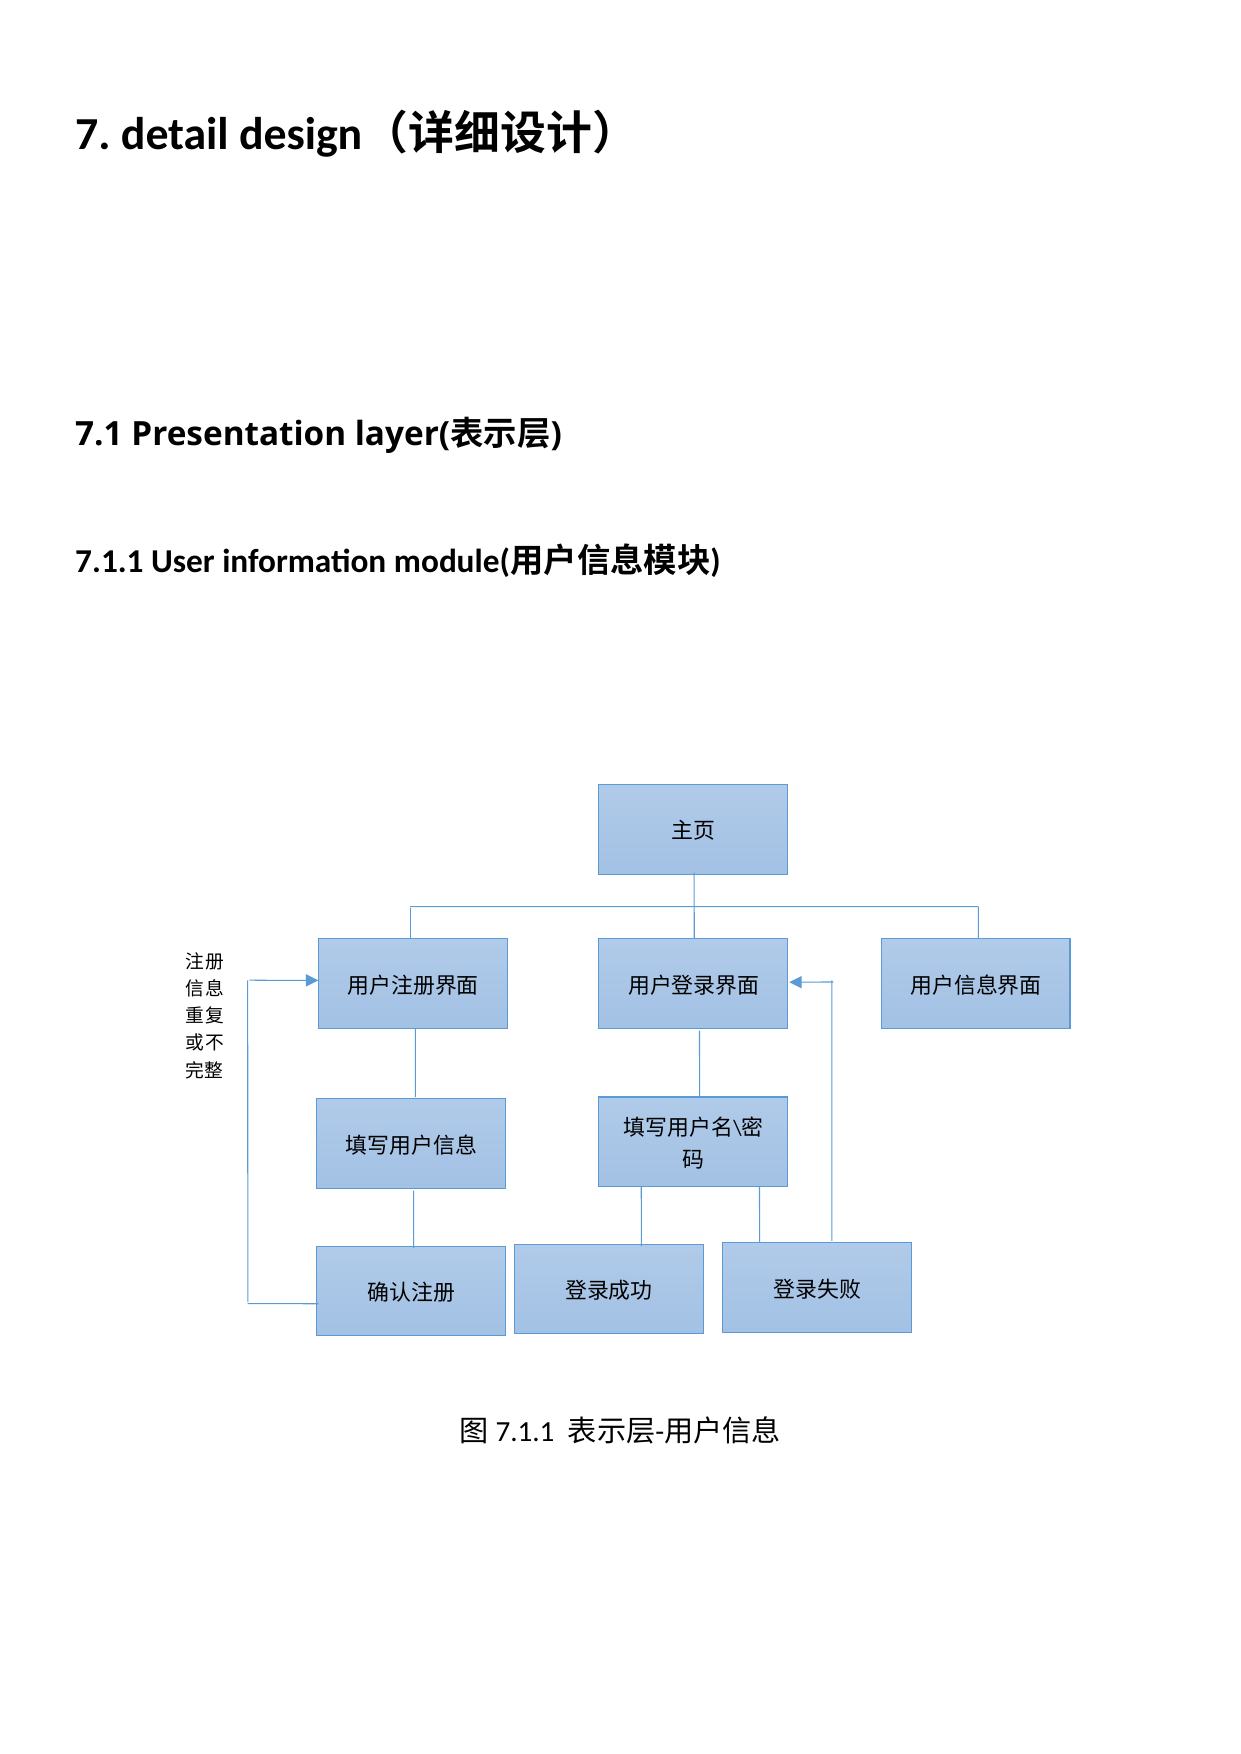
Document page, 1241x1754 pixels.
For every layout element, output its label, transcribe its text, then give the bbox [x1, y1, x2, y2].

subtitle 7. detail design（详细设计） [75, 81, 1165, 178]
subtitle 7.1.1 User information module(用户信息模块) [75, 526, 1165, 591]
subtitle 7.1 Presentation layer(表示层) [75, 398, 1165, 463]
